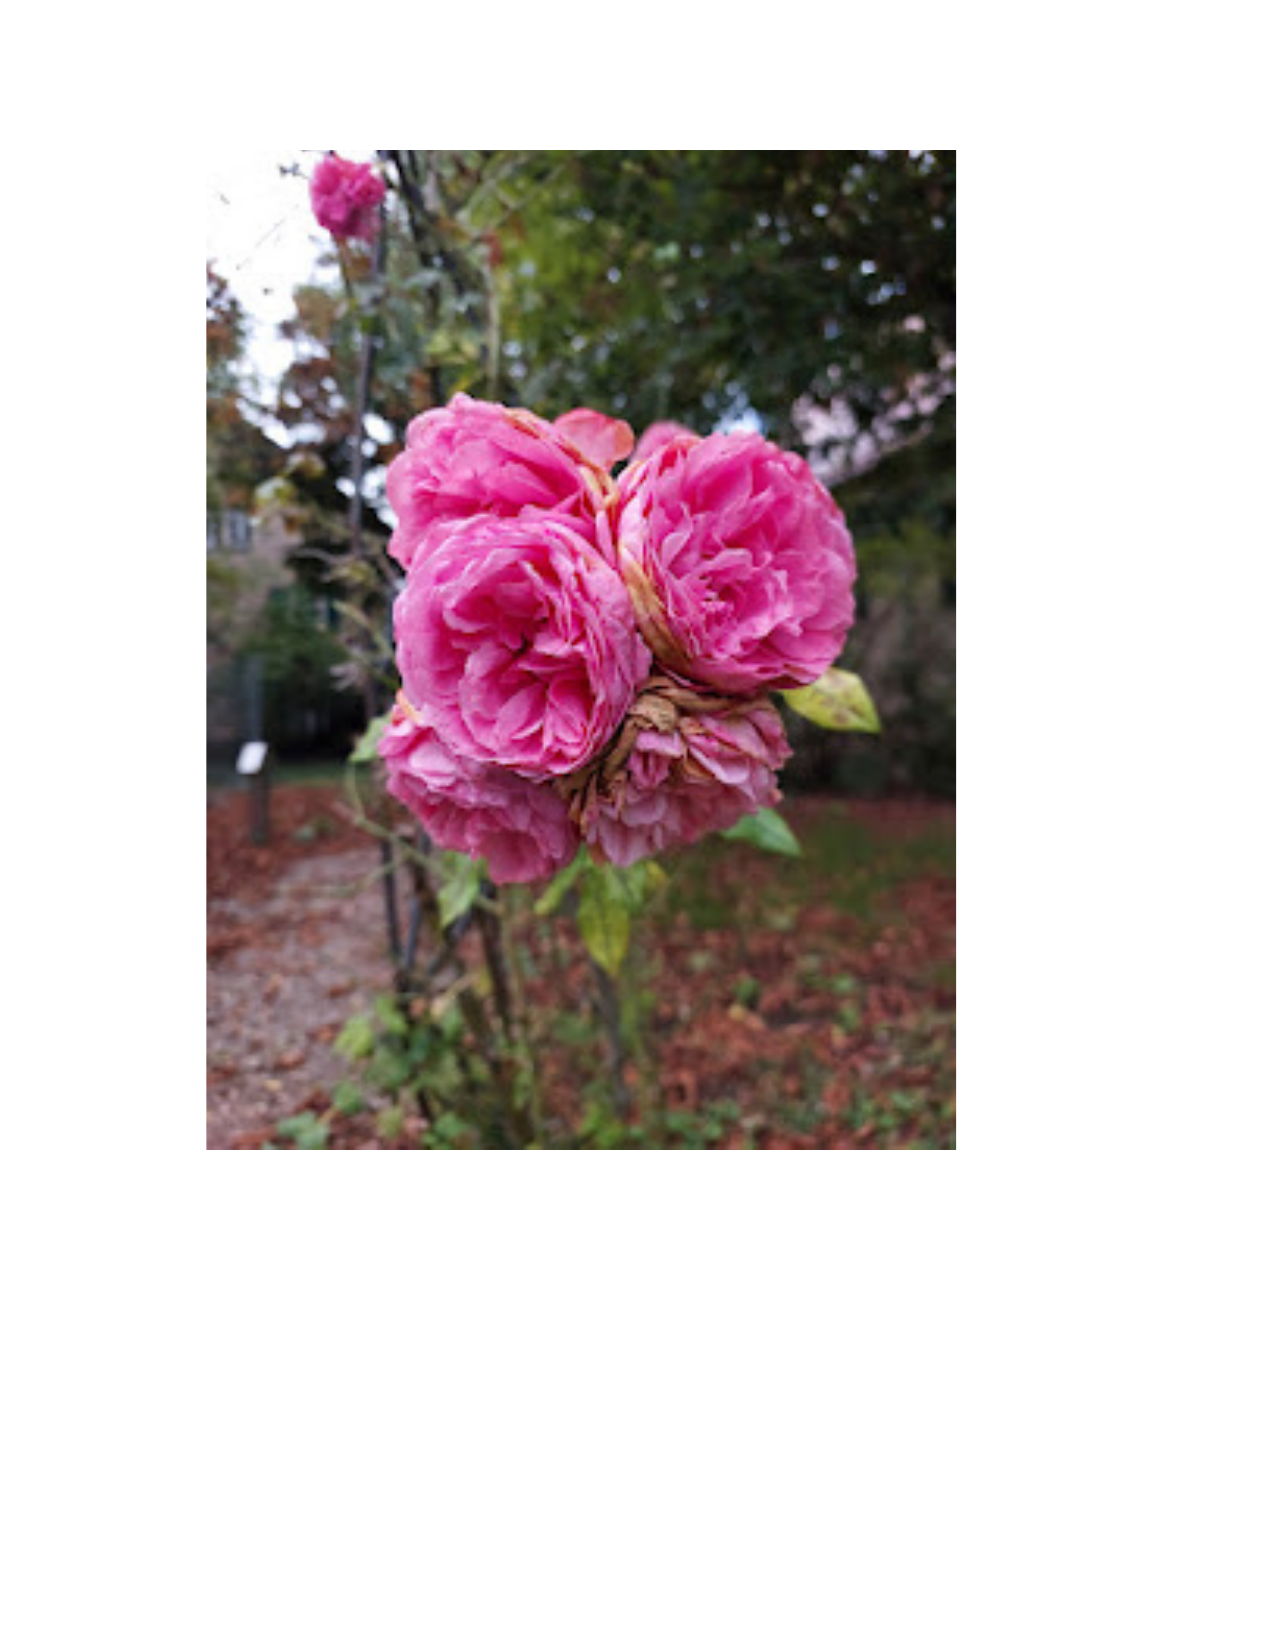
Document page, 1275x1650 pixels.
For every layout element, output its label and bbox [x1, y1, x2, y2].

picture [206, 150, 957, 1150]
